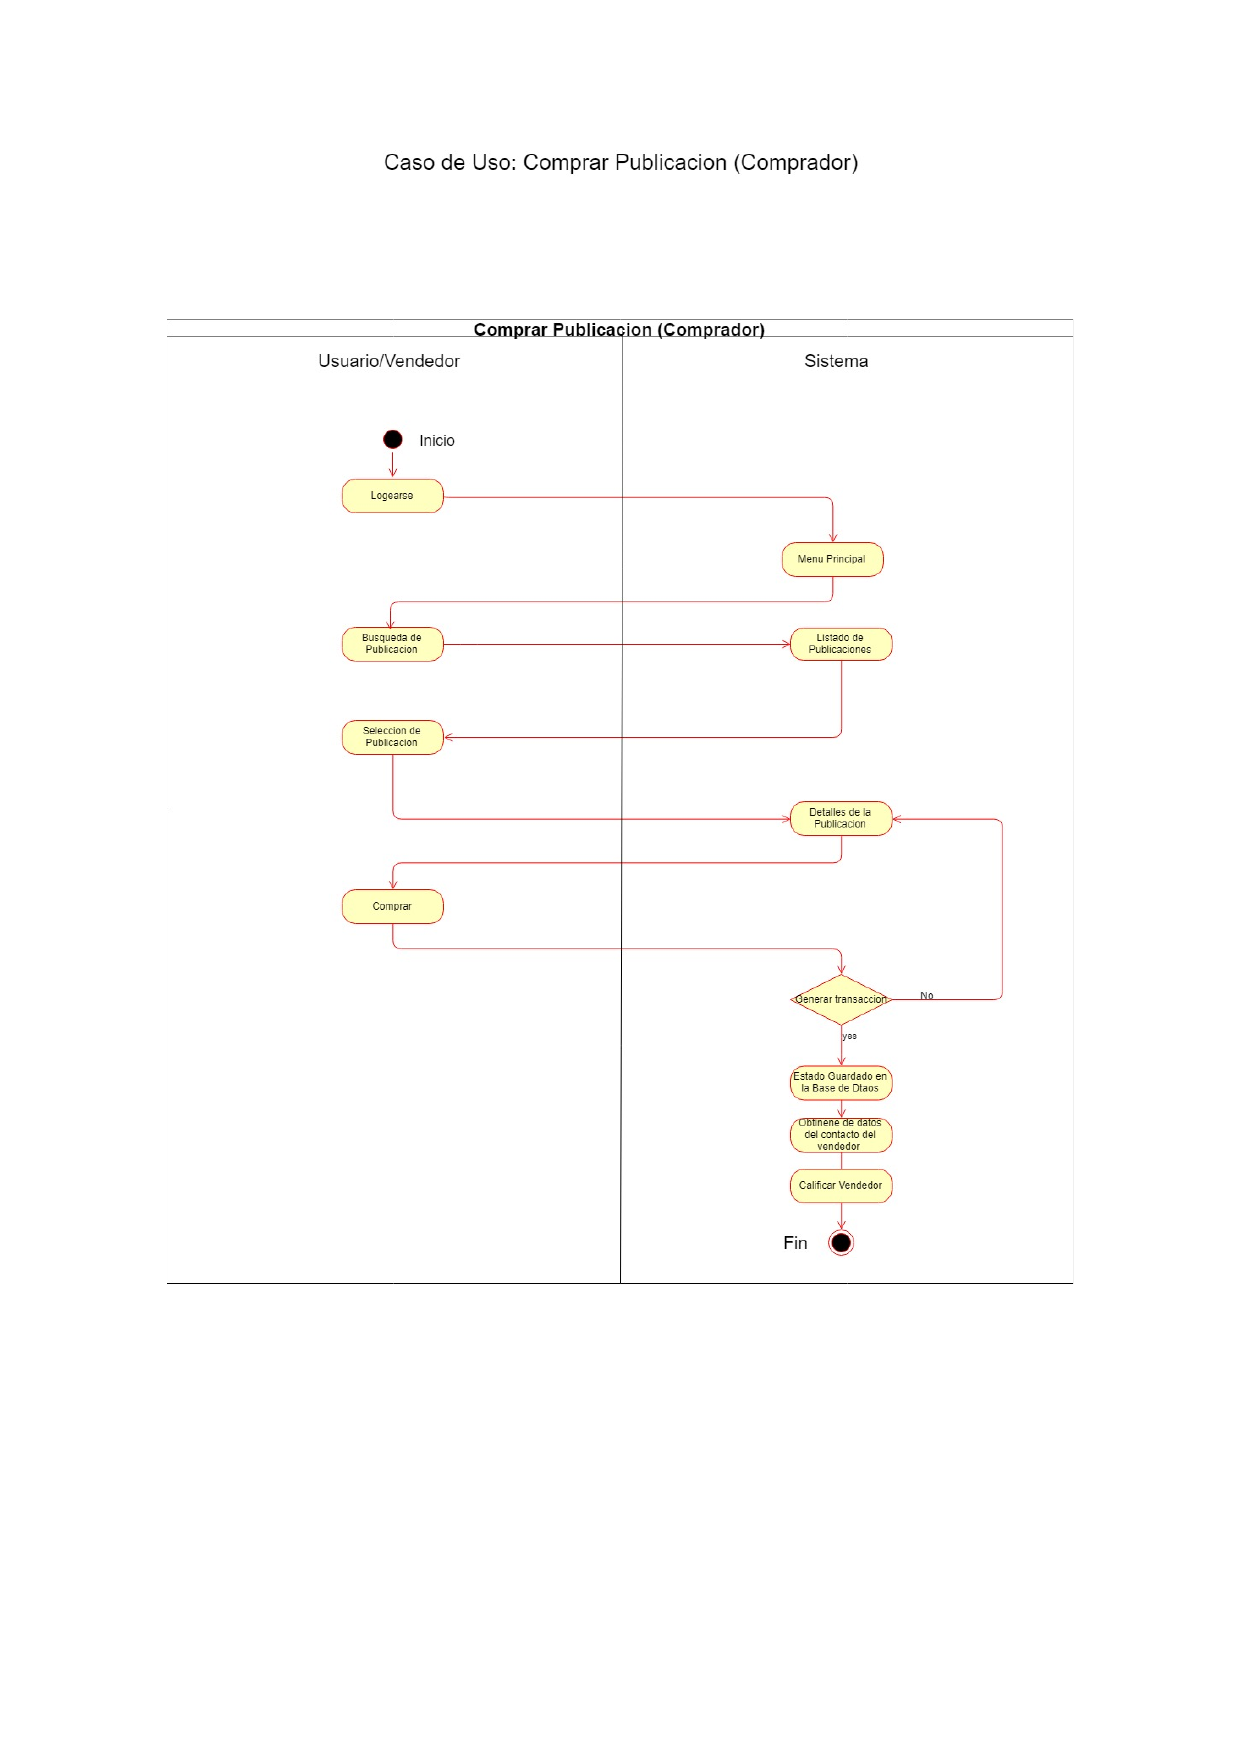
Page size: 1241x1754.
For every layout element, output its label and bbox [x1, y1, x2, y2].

picture [167, 150, 1074, 1285]
